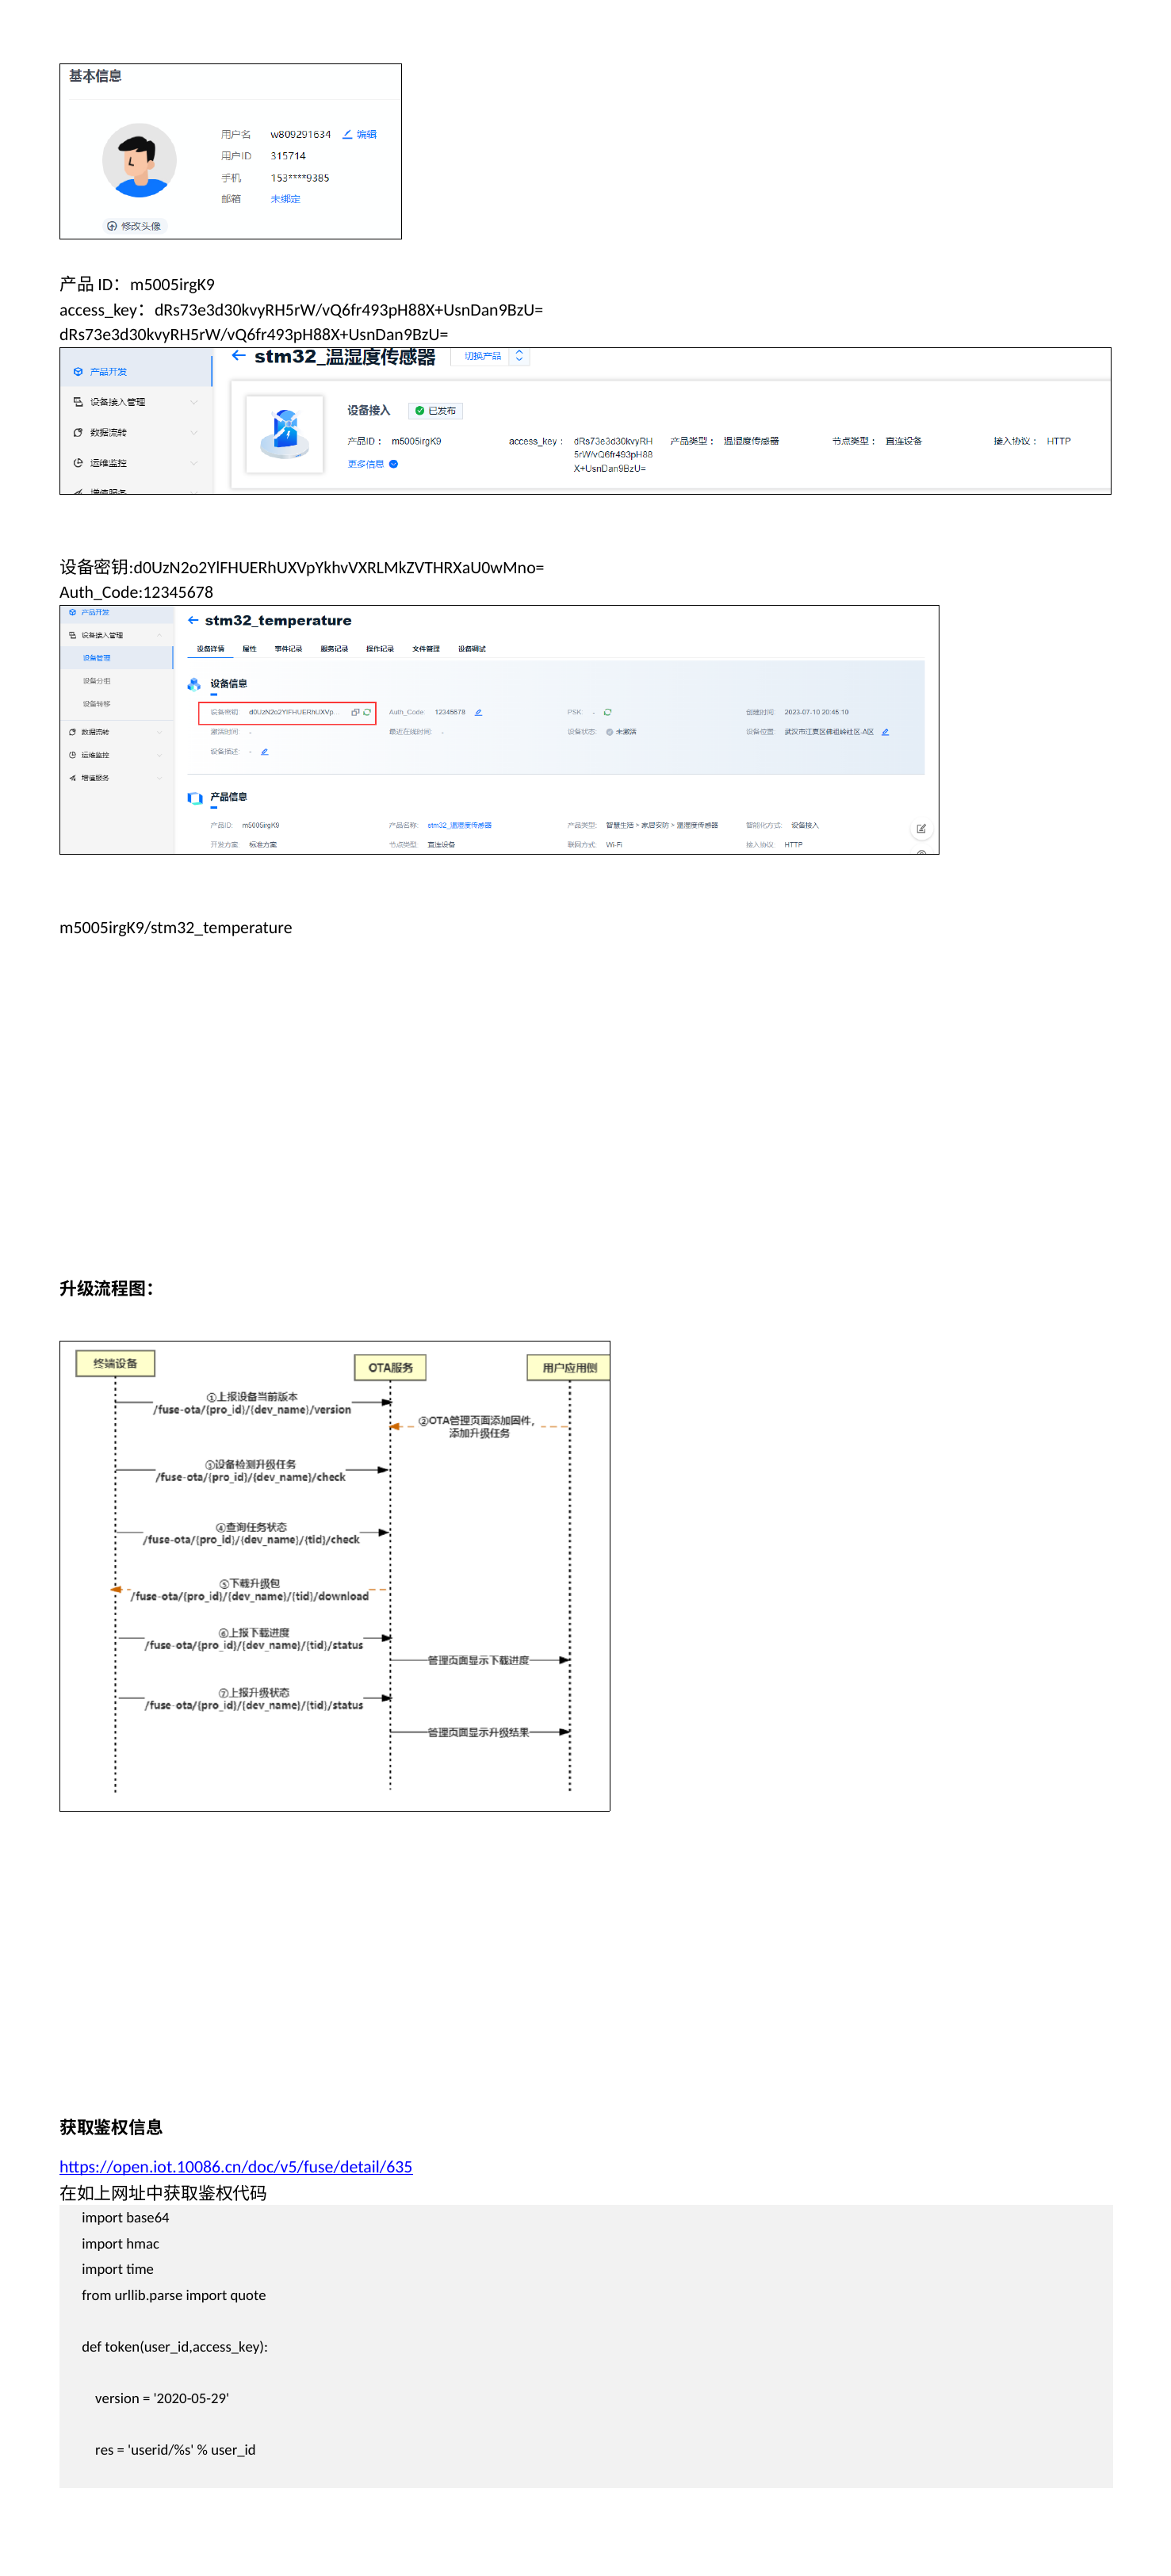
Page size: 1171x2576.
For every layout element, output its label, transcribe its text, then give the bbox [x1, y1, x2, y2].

text dRs73e3d30kvyRH5rW/vQ6fr493pH88X+UsnDan9BzU= [59, 321, 1111, 347]
picture [60, 64, 401, 239]
text 产品ID：m5005irgK9 [59, 270, 1111, 296]
text access_key：dRs73e3d30kvyRH5rW/vQ6fr493pH88X+UsnDan9BzU= [59, 296, 1111, 321]
text Auth_Code:12345678 [59, 579, 1111, 605]
text m5005irgK9/stm32_temperature [59, 914, 1111, 940]
picture [60, 348, 1111, 494]
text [59, 63, 1111, 244]
text https://open.iot.10086.cn/doc/v5/fuse/detail/635 [59, 2153, 1111, 2179]
text 在如上网址中获取鉴权代码 [59, 2179, 1111, 2205]
subtitle 获取鉴权信息 [59, 2114, 1111, 2139]
text 设备密钥:d0UzN2o2YlFHUERhUXVpYkhvVXRLMkZVTHRXaU0wMno= [59, 553, 1111, 579]
subtitle 升级流程图： [59, 1275, 1111, 1300]
picture [60, 1342, 610, 1811]
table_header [59, 2205, 1113, 2488]
picture [60, 606, 939, 854]
